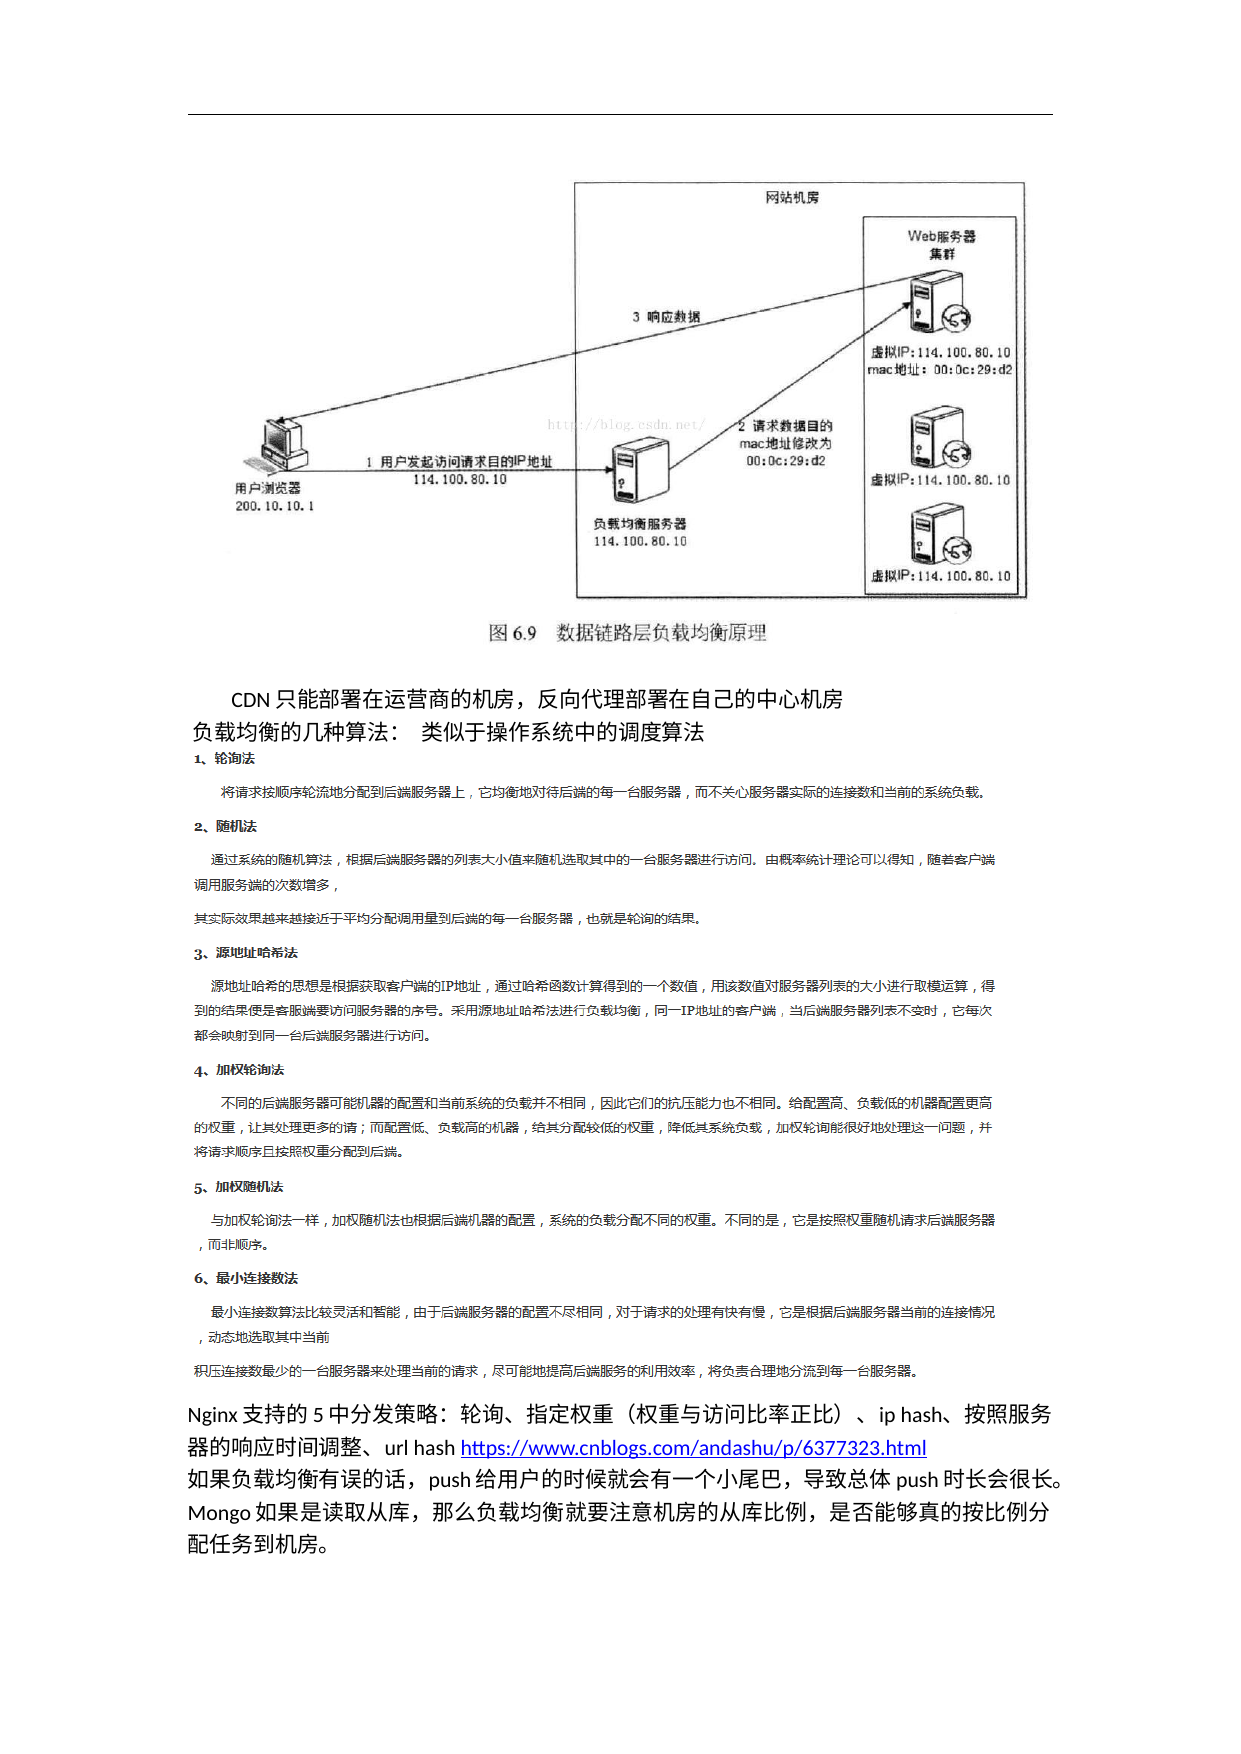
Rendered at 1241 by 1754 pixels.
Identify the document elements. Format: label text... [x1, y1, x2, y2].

text CDN只能部署在运营商的机房，反向代理部署在自己的中心机房 [187, 682, 1053, 714]
text 负载均衡的几种算法： 类似于操作系统中的调度算法 [187, 714, 1053, 747]
picture [187, 747, 1009, 1387]
text Nginx支持的5中分发策略：轮询、指定权重（权重与访问比率正比）、ip hash、按照服务器的响应时间调整、url hash https://www.cnblogs.com/andashu/p/6377323.html 如果负载均衡有误的话，push给用户的时候就会有一个小尾巴，导致总体push时长会很长。Mongo如果是读取从库，那么负载均衡就要注意机房的从库比例，是否能够真的按比例分配任务到机房。 [187, 1397, 1053, 1559]
picture [187, 161, 1052, 672]
